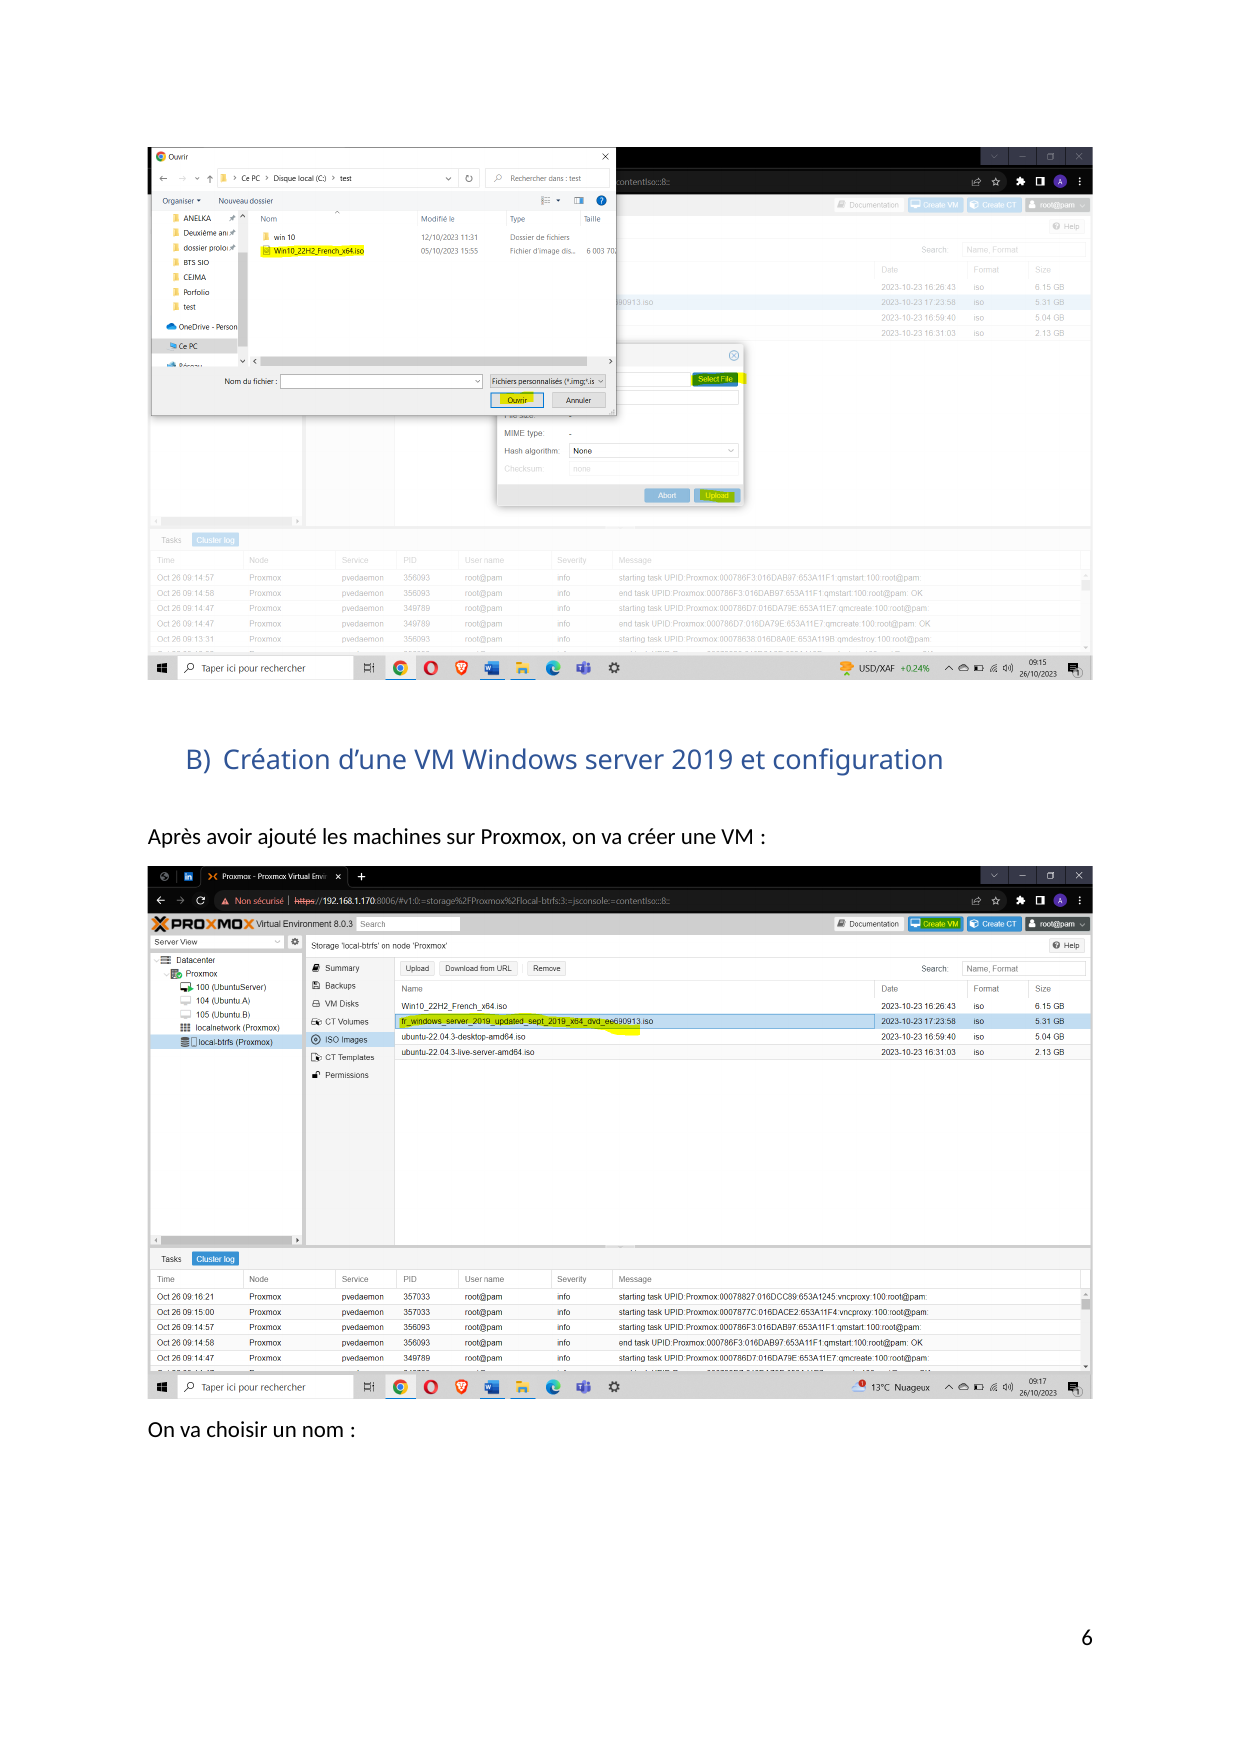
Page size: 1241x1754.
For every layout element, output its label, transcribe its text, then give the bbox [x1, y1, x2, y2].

picture [147, 147, 1093, 680]
picture [147, 866, 1093, 1399]
text Après avoir ajouté les machines sur Proxmox, on va créer une VM : [148, 822, 1093, 850]
subtitle Création d’une VM Windows server 2019 et configuration [185, 741, 1093, 777]
text On va choisir un nom : [148, 1415, 1093, 1443]
